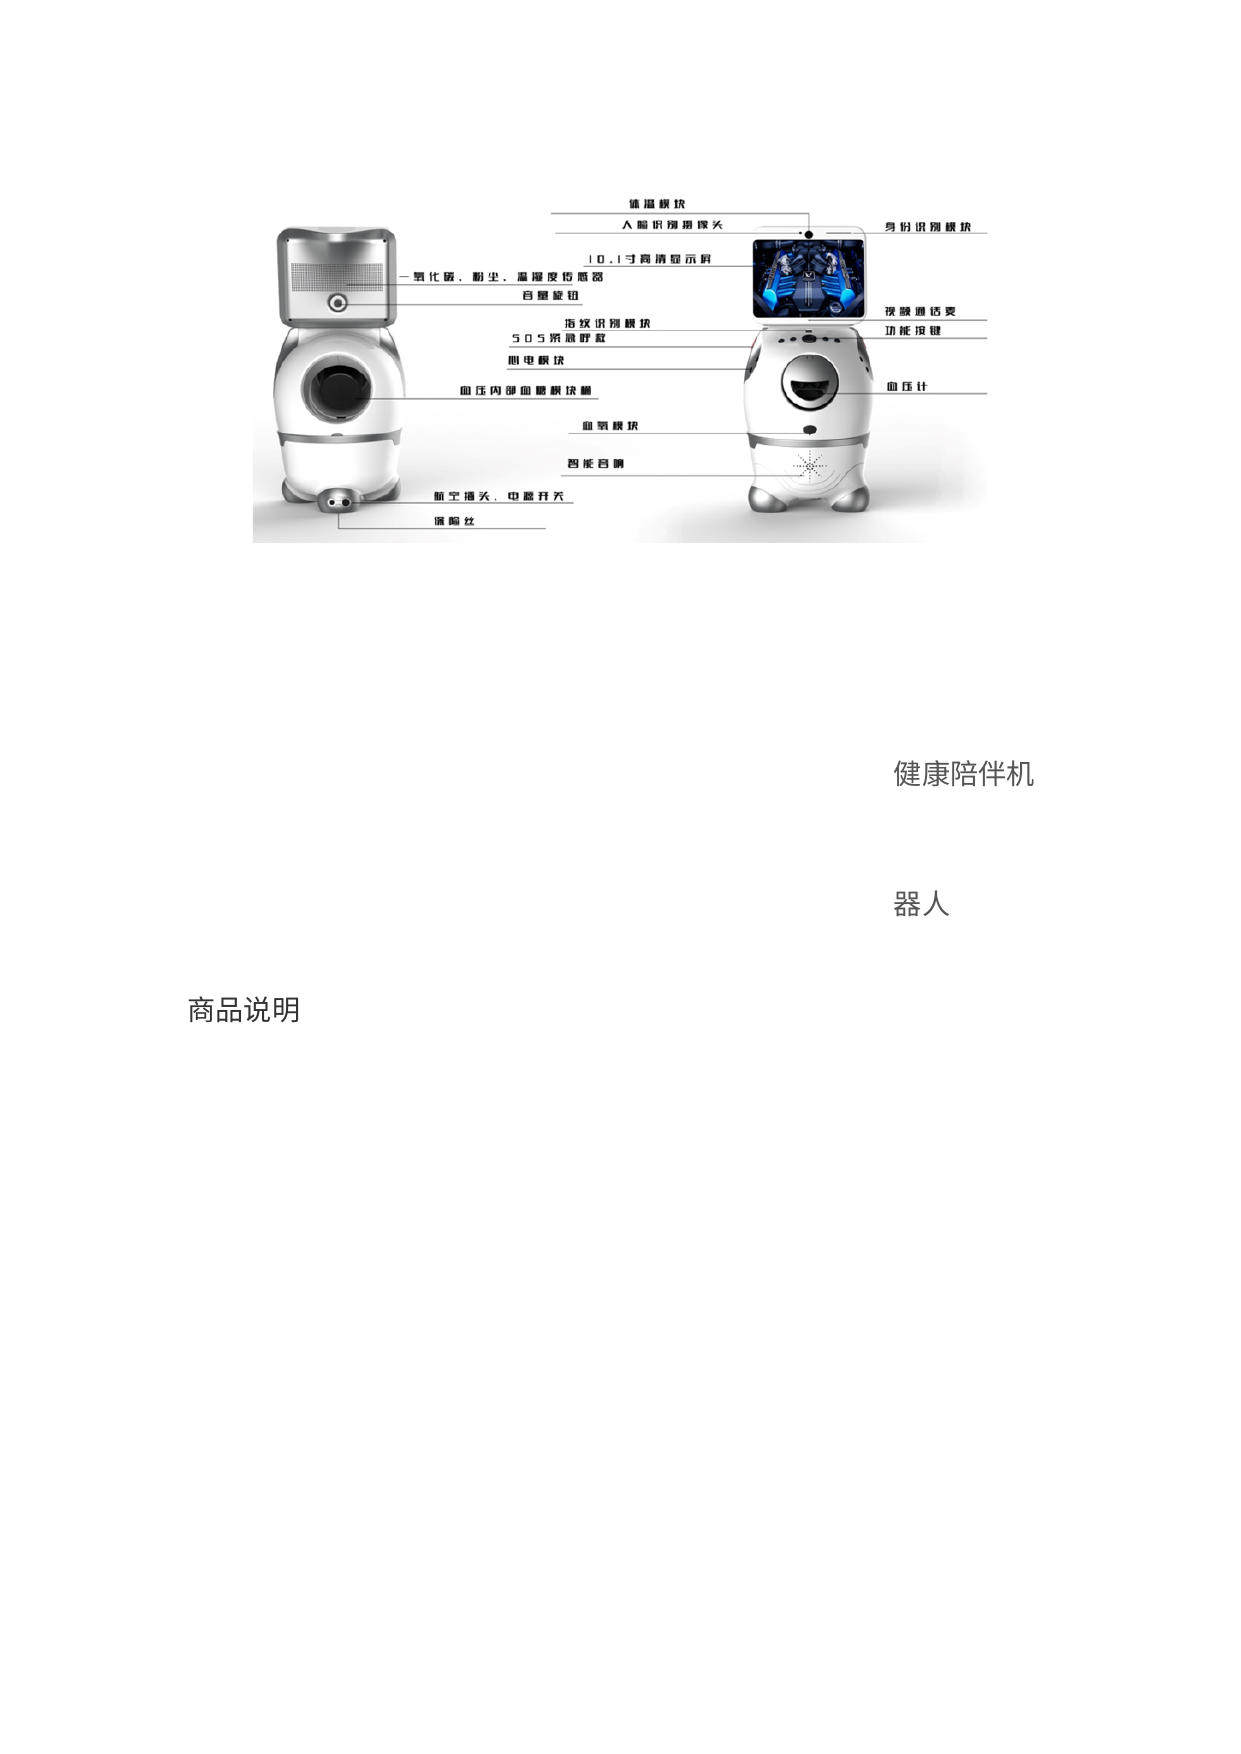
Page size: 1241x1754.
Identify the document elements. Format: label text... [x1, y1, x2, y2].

text 商品说明 [187, 975, 1053, 1040]
picture [252, 162, 988, 543]
text 健康陪伴机器人 [894, 739, 1053, 934]
